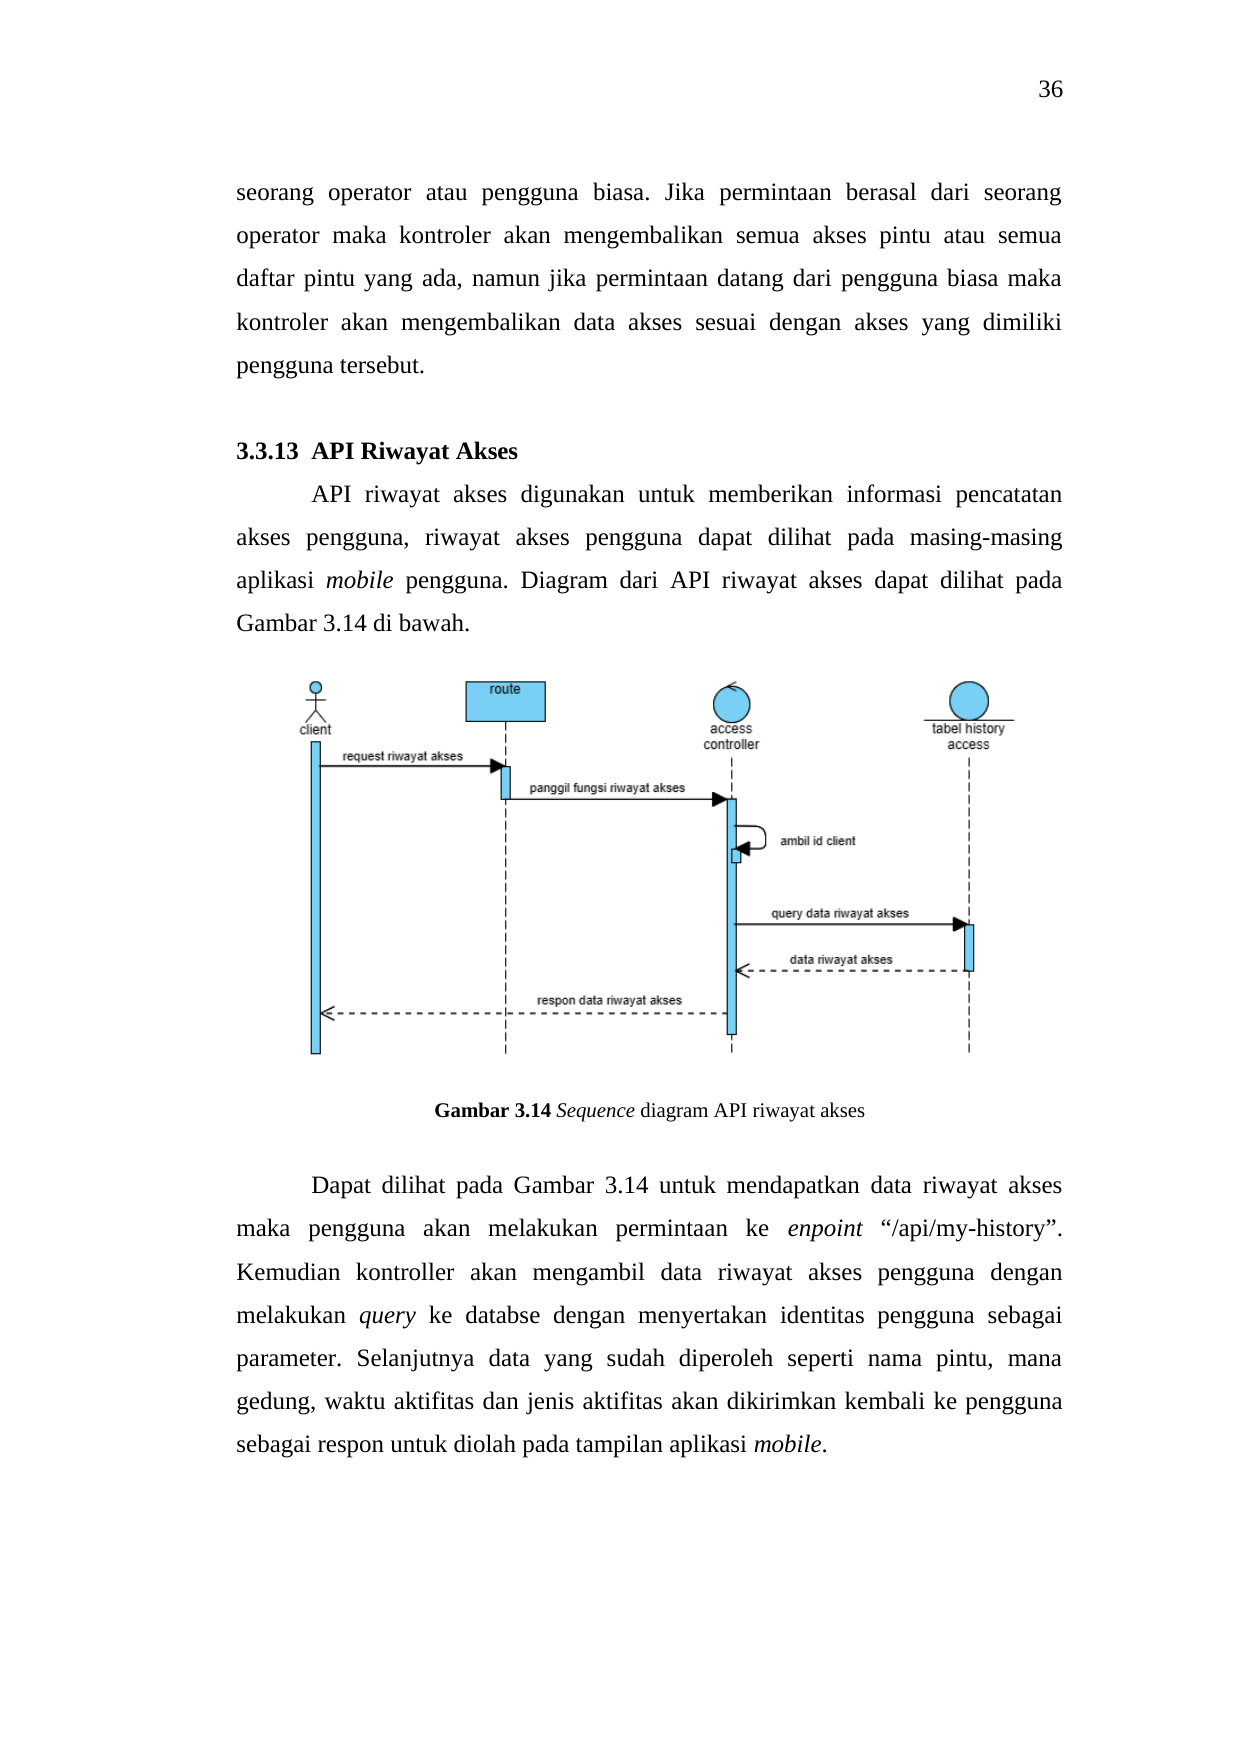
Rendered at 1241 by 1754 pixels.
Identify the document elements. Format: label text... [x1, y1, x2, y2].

text API riwayat akses digunakan untuk memberikan informasi pencatatan akses pengguna, riwayat akses pengguna dapat dilihat pada masing-masing aplikasi mobile pengguna. Diagram dari API riwayat akses dapat dilihat pada Gambar 3.14 di bawah. [236, 479, 1063, 637]
text Dapat dilihat pada Gambar 3.14 untuk mendapatkan data riwayat akses maka pengguna akan melakukan permintaan ke enpoint “/api/my-history”. Kemudian kontroller akan mengambil data riwayat akses pengguna dengan melakukan query ke databse dengan menyertakan identitas pengguna sebagai parameter. Selanjutnya data yang sudah diperoleh seperti nama pintu, mana gedung, waktu aktifitas dan jenis aktifitas akan dikirimkan kembali ke pengguna sebagai respon untuk diolah pada tampilan aplikasi mobile. [236, 1170, 1063, 1458]
picture [267, 651, 1032, 1084]
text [236, 177, 1063, 378]
text API Riwayat Akses [236, 436, 1063, 465]
text Gambar 3.14 Sequence diagram API riwayat akses [236, 1098, 1063, 1122]
